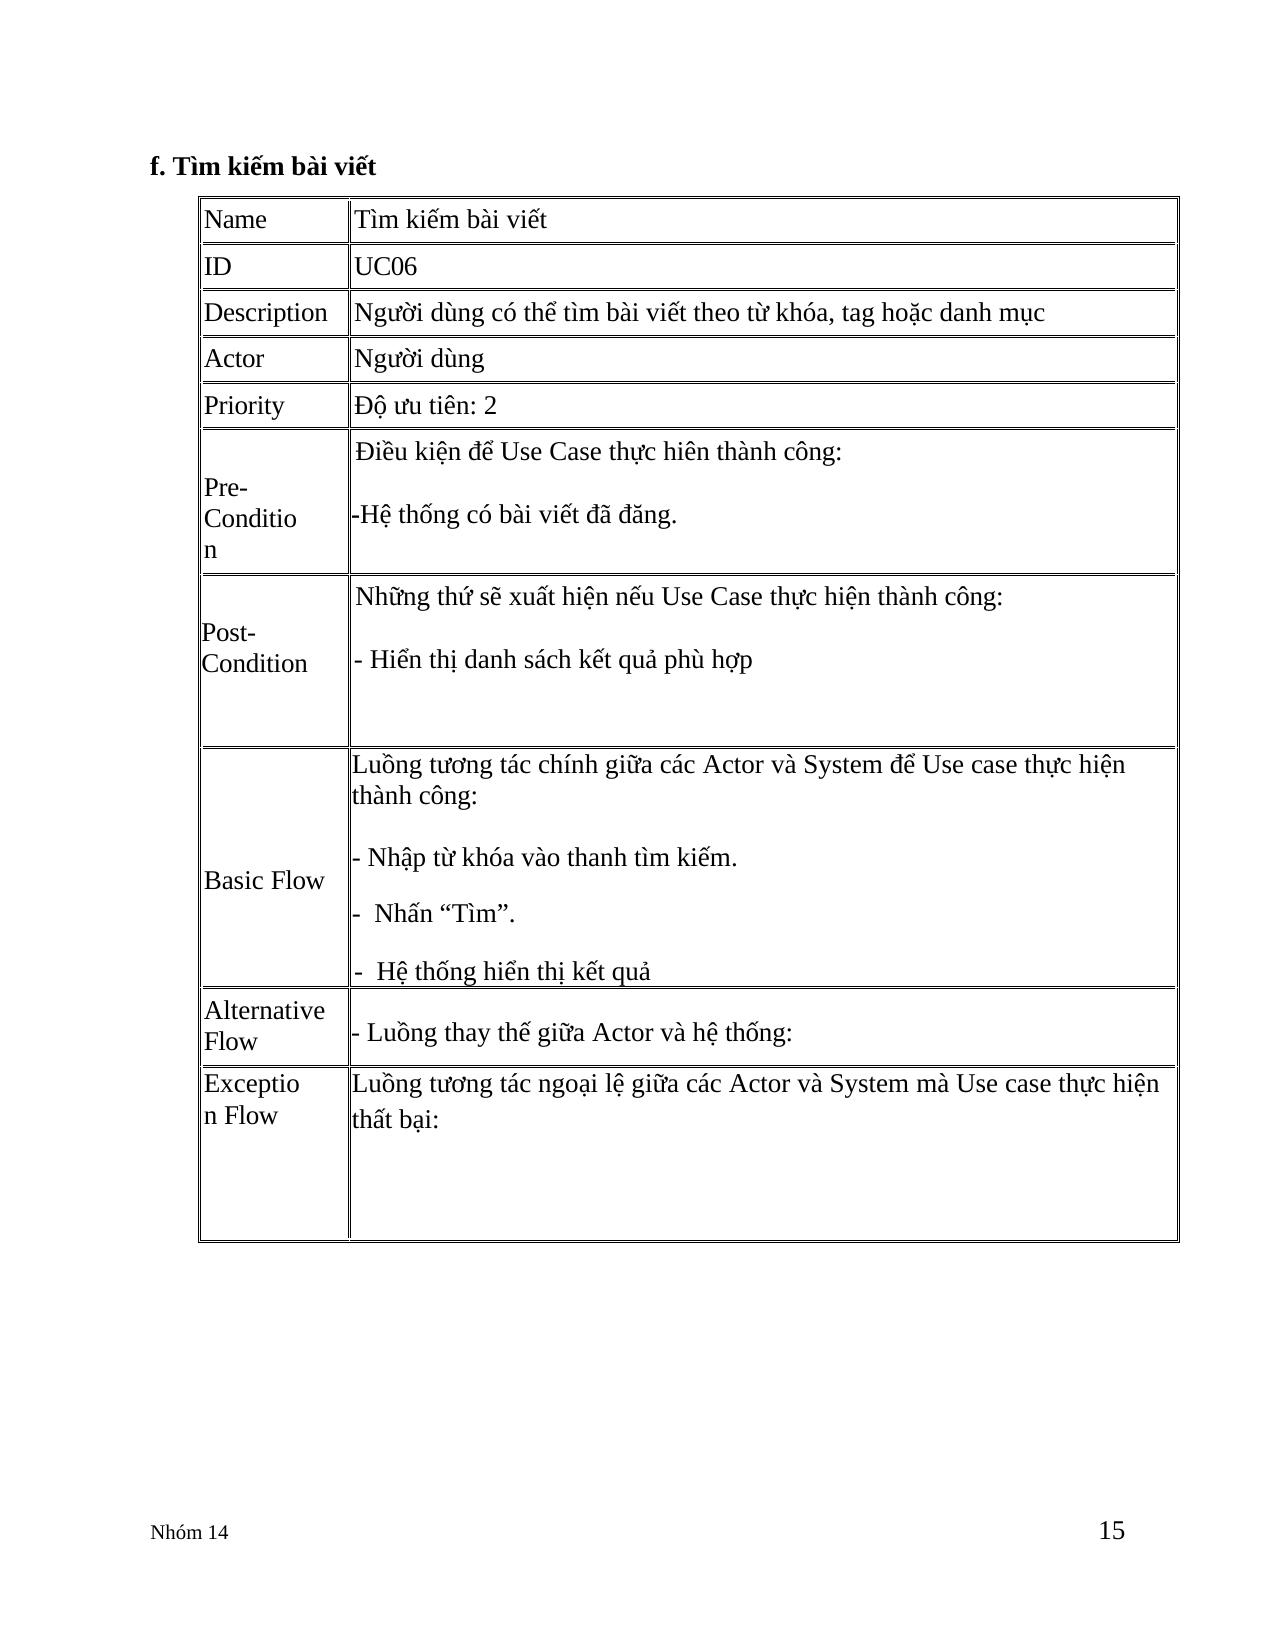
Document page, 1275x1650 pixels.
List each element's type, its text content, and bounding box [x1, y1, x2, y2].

table_cell - Luồng thay thế giữa Actor và hệ thống: [349, 986, 1179, 1064]
table_cell Priority [201, 381, 348, 427]
table_cell UC06 [349, 242, 1179, 288]
table_cell ID [199, 242, 349, 288]
table_header Name [201, 199, 349, 242]
table_cell Basic Flow [199, 746, 349, 986]
table_cell Actor [201, 335, 348, 381]
table_cell Alternative Flow [199, 986, 349, 1064]
table_cell Những thứ sẽ xuất hiện nếu Use Case thực hiện thành công: - Hiển thị danh sách kết quả phù hợp [351, 573, 1177, 746]
table_cell Post-Condition [201, 573, 348, 746]
table_cell Luồng tương tác ngoại lệ giữa các Actor và System mà Use case thực hiện thất bại: [349, 1065, 1177, 1239]
table_cell Điều kiện để Use Case thực hiên thành công: -Hệ thống có bài viết đã đăng. [349, 427, 1179, 572]
table_cell Exception Flow [201, 1065, 349, 1239]
subtitle f. Tìm kiếm bài viết [150, 150, 1125, 181]
table_cell Độ ưu tiên: 2 [351, 381, 1177, 427]
table_cell Description [199, 288, 349, 334]
table_cell Người dùng [351, 335, 1177, 381]
table_cell Người dùng có thể tìm bài viết theo từ khóa, tag hoặc danh mục [349, 288, 1179, 334]
table_header Tìm kiếm bài viết [349, 199, 1177, 242]
table_cell Pre-Condition [199, 427, 349, 572]
table_cell Luồng tương tác chính giữa các Actor và System để Use case thực hiện thành công: - Nhập từ khóa vào thanh tìm kiếm. - Nhấn “Tìm”. - Hệ thống hiển thị kết quả [349, 746, 1179, 986]
